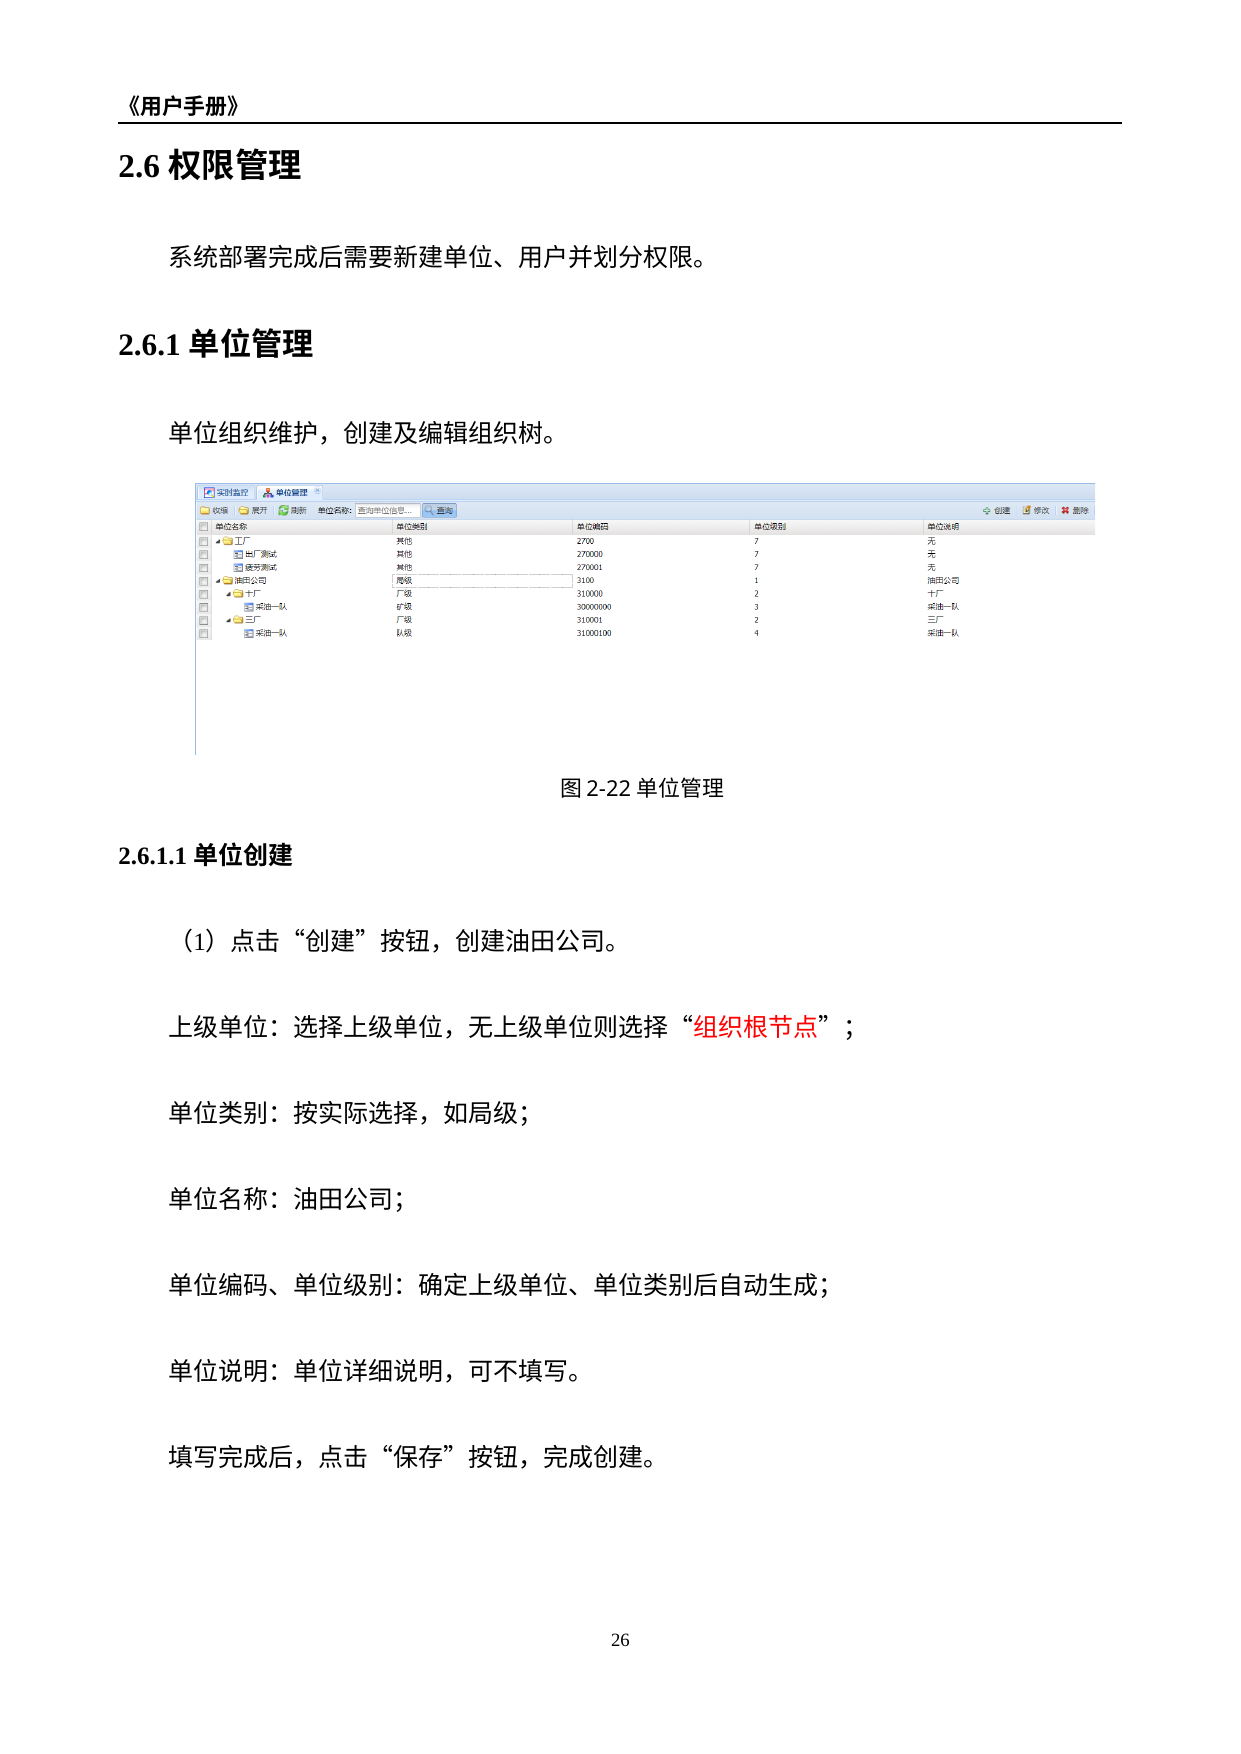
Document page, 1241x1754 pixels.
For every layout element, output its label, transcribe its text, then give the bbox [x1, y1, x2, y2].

text 上级单位：选择上级单位，无上级单位则选择“组织根节点”； [118, 992, 1122, 1060]
text 单位说明：单位详细说明，可不填写。 [118, 1336, 1122, 1404]
subtitle 2.6.1 单位管理 [118, 307, 1122, 375]
text 填写完成后，点击“保存”按钮，完成创建。 [118, 1422, 1122, 1490]
text 单位类别：按实际选择，如局级； [118, 1078, 1122, 1146]
text 单位名称：油田公司； [118, 1164, 1122, 1232]
text （1）点击“创建”按钮，创建油田公司。 [118, 906, 1122, 974]
text 图2-22 单位管理 [118, 770, 1122, 804]
text 单位组织维护，创建及编辑组织树。 [118, 398, 1122, 466]
picture [195, 483, 1096, 755]
subtitle 2.6 权限管理 [118, 129, 1122, 197]
subtitle 2.6.1.1 单位创建 [118, 820, 1122, 888]
text 系统部署完成后需要新建单位、用户并划分权限。 [118, 221, 1122, 289]
text 单位编码、单位级别：确定上级单位、单位类别后自动生成； [118, 1250, 1122, 1318]
